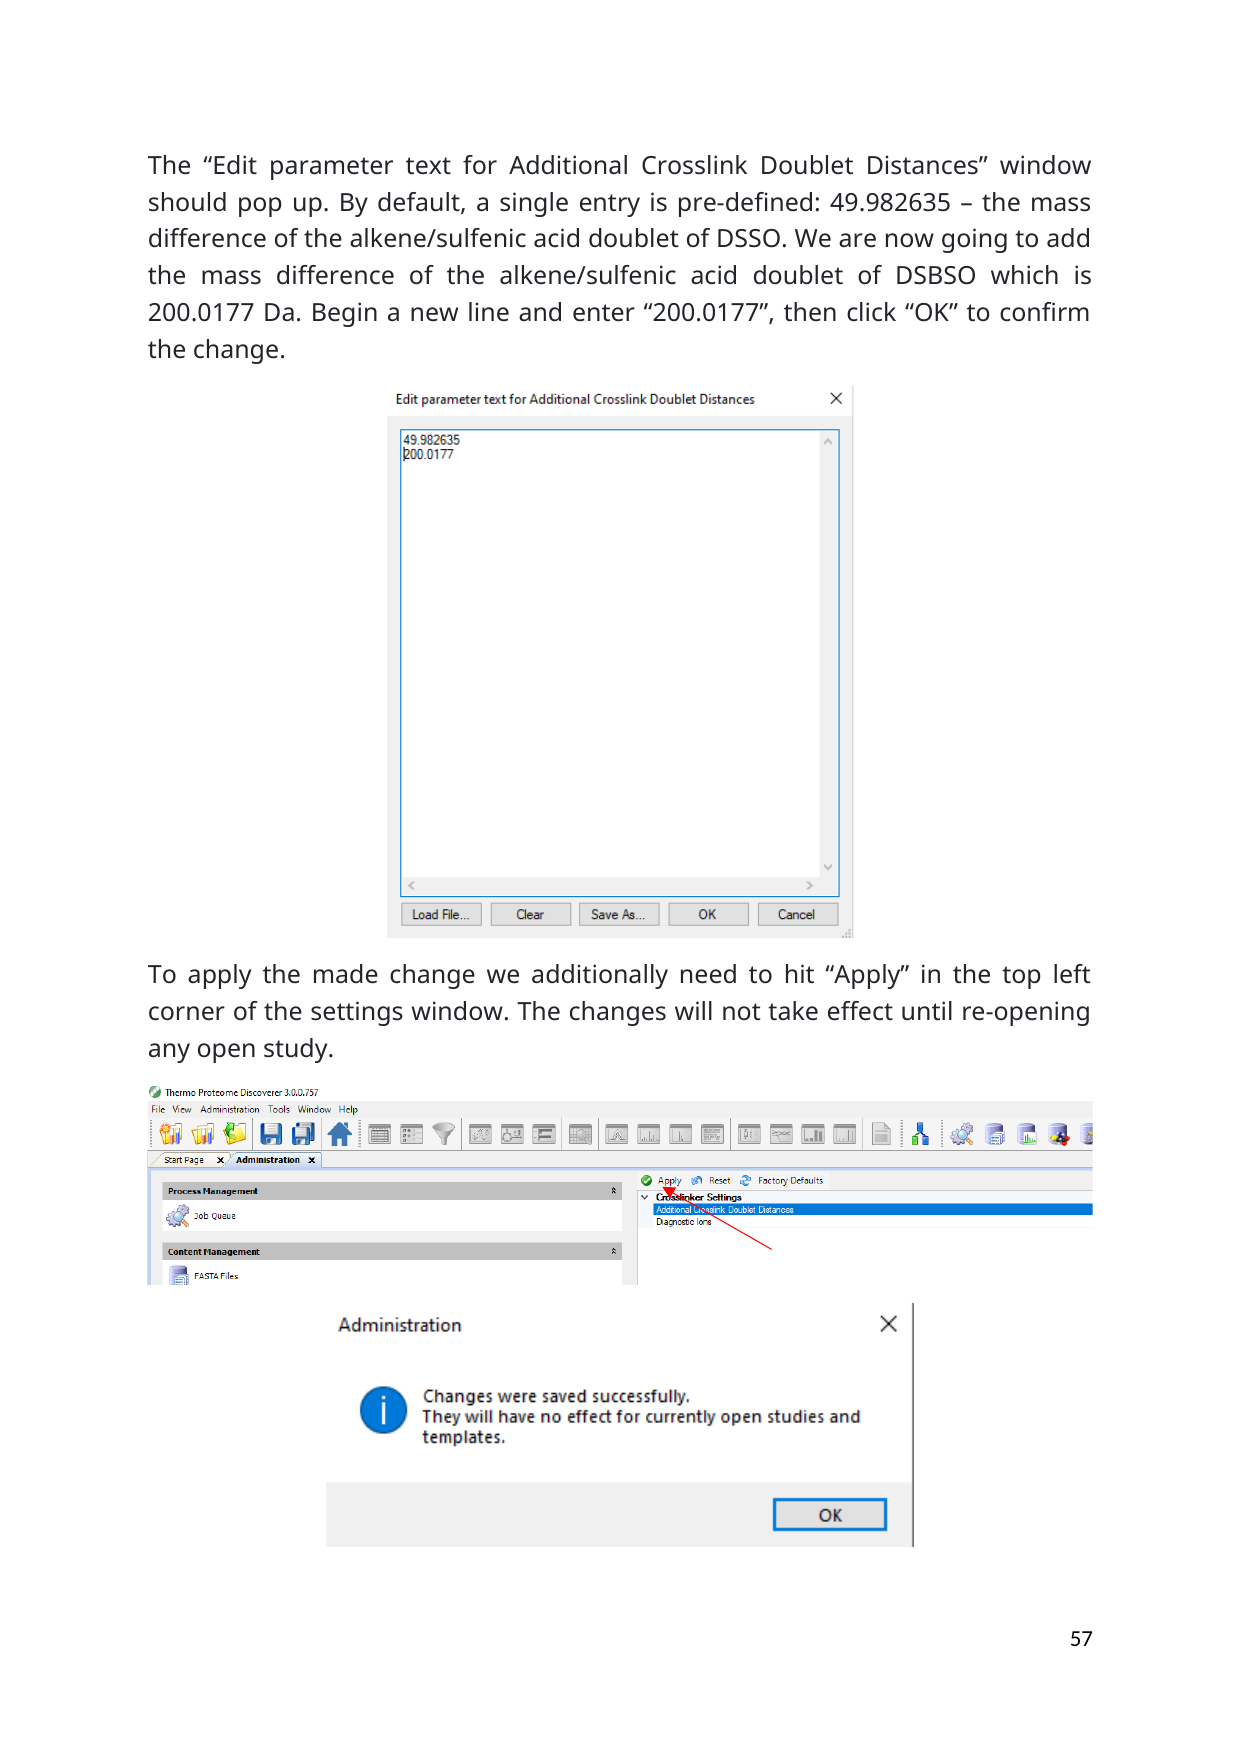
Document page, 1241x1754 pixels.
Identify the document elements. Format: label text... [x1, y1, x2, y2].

picture [326, 1303, 914, 1547]
picture [147, 1083, 1093, 1285]
text To apply the made change we additionally need to hit “Apply” in the top left corner of the settings window. The changes will not take effect until re-opening any open study. [148, 957, 1093, 1064]
picture [387, 385, 854, 938]
text The “Edit parameter text for Additional Crosslink Doublet Distances” window should pop up. By default, a single entry is pre-defined: 49.982635 – the mass difference of the alkene/sulfenic acid doublet of DSSO. We are now going to add the mass difference of the alkene/sulfenic acid doublet of DSBSO which is 200.0177 Da. Begin a new line and enter “200.0177”, then click “OK” to confirm the change. [148, 148, 1093, 366]
